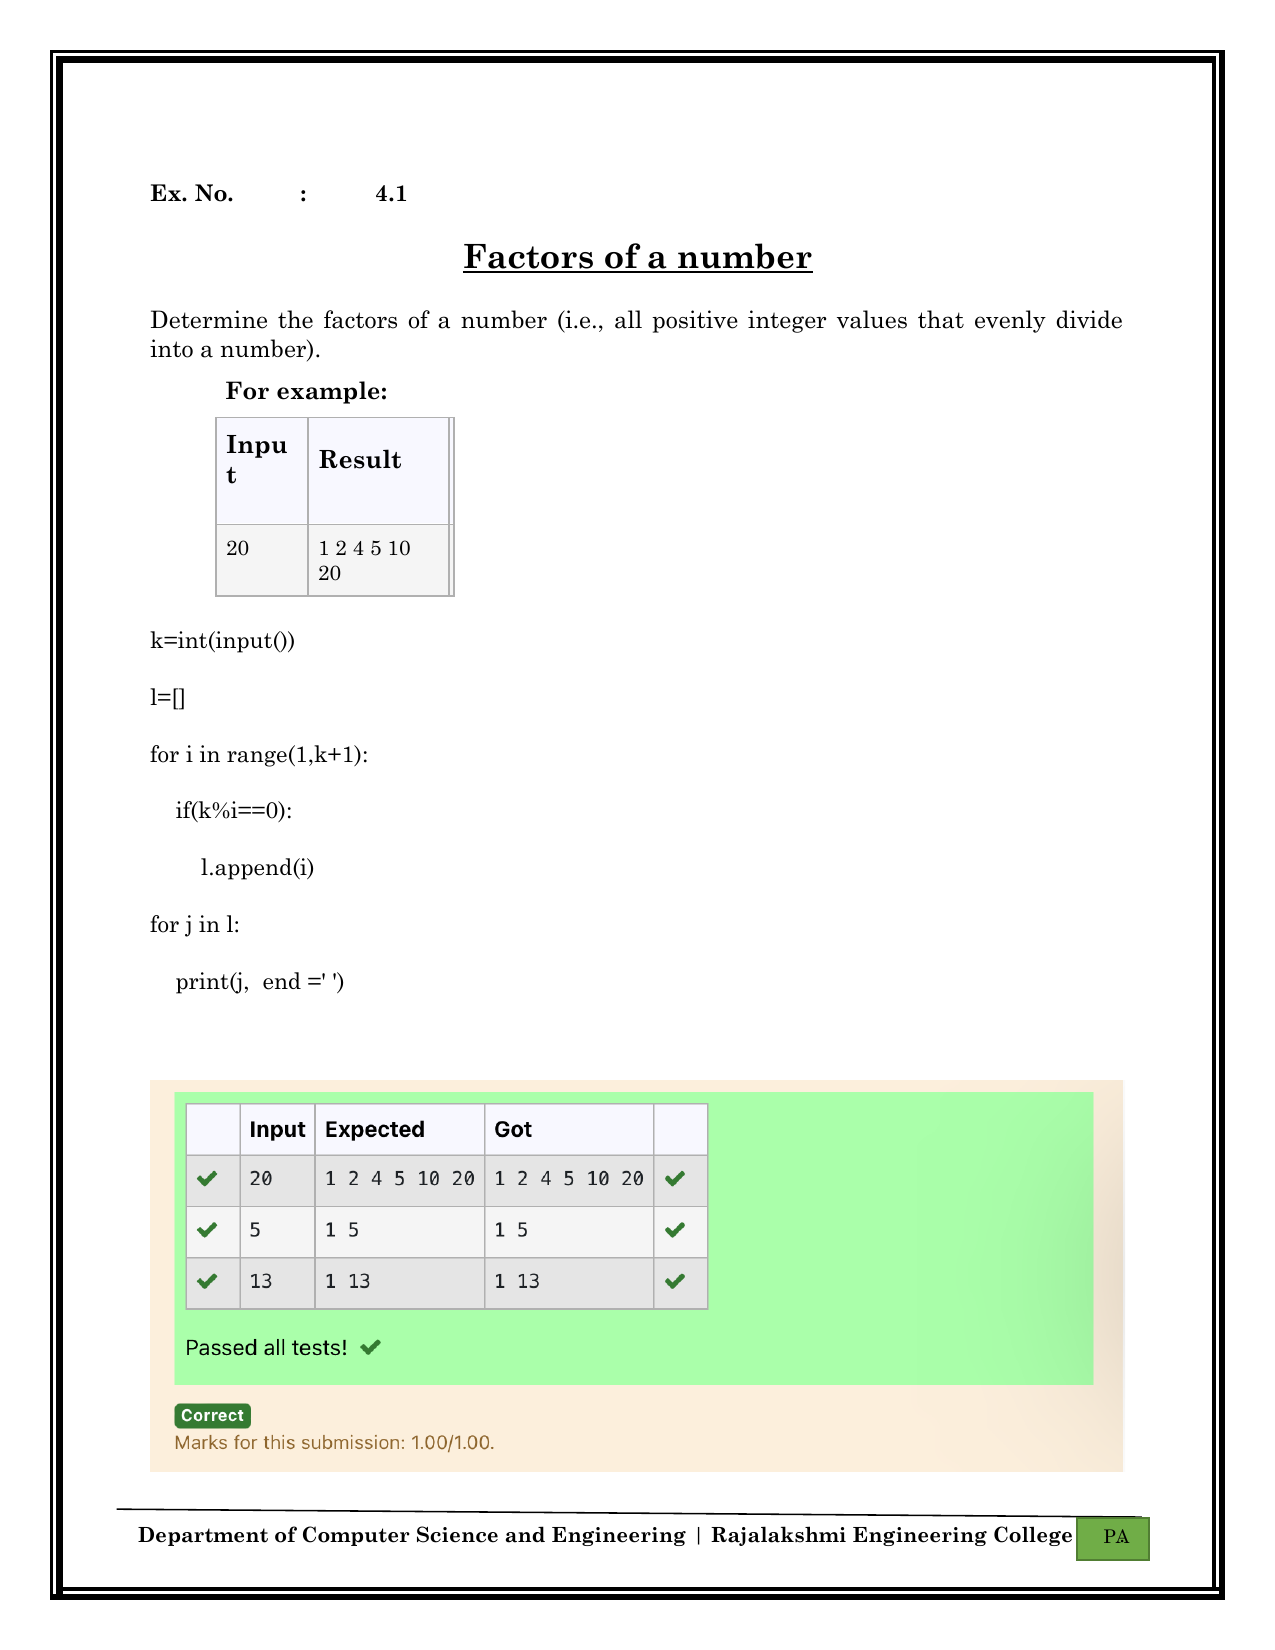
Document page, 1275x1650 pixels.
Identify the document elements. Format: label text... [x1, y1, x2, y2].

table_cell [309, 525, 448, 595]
text for i in range(1,k+1): [150, 739, 1125, 767]
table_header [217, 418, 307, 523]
text for j in l: [150, 910, 1125, 937]
text Factors of a number [150, 236, 1125, 276]
picture [150, 1080, 1125, 1472]
text print(j, end =' ') [150, 967, 1125, 994]
text Determine the factors of a number (i.e., all positive integer values that evenly divide into a number). [150, 305, 1125, 363]
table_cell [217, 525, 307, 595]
text For example: [225, 375, 1125, 404]
text l.append(i) [150, 853, 1125, 881]
text if(k%i==0): [150, 796, 1125, 824]
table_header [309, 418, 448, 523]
text k=int(input()) [150, 626, 1125, 654]
text l=[] [150, 683, 1125, 710]
text Ex. No. : 4.1 [150, 179, 1125, 207]
